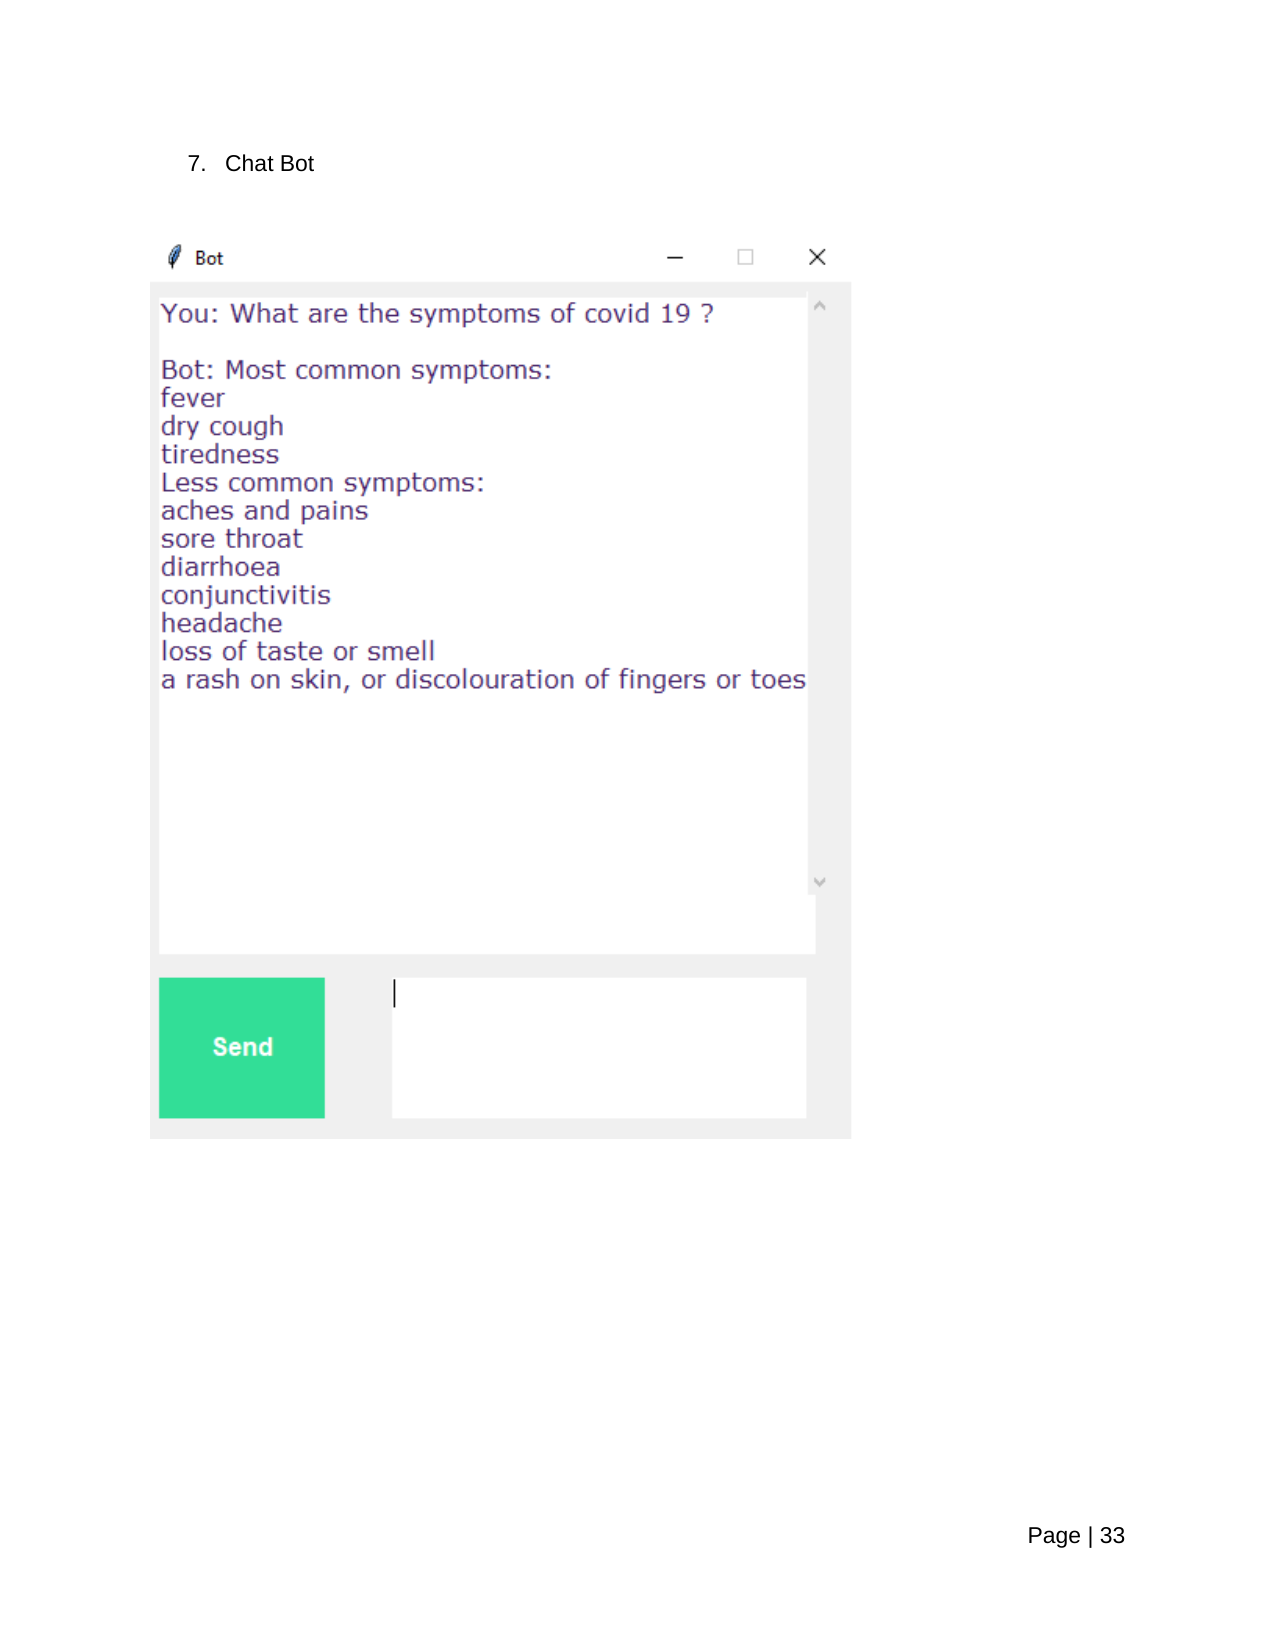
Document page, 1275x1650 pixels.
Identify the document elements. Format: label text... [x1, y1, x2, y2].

picture [150, 240, 852, 1139]
list Chat Bot [187, 150, 1125, 176]
